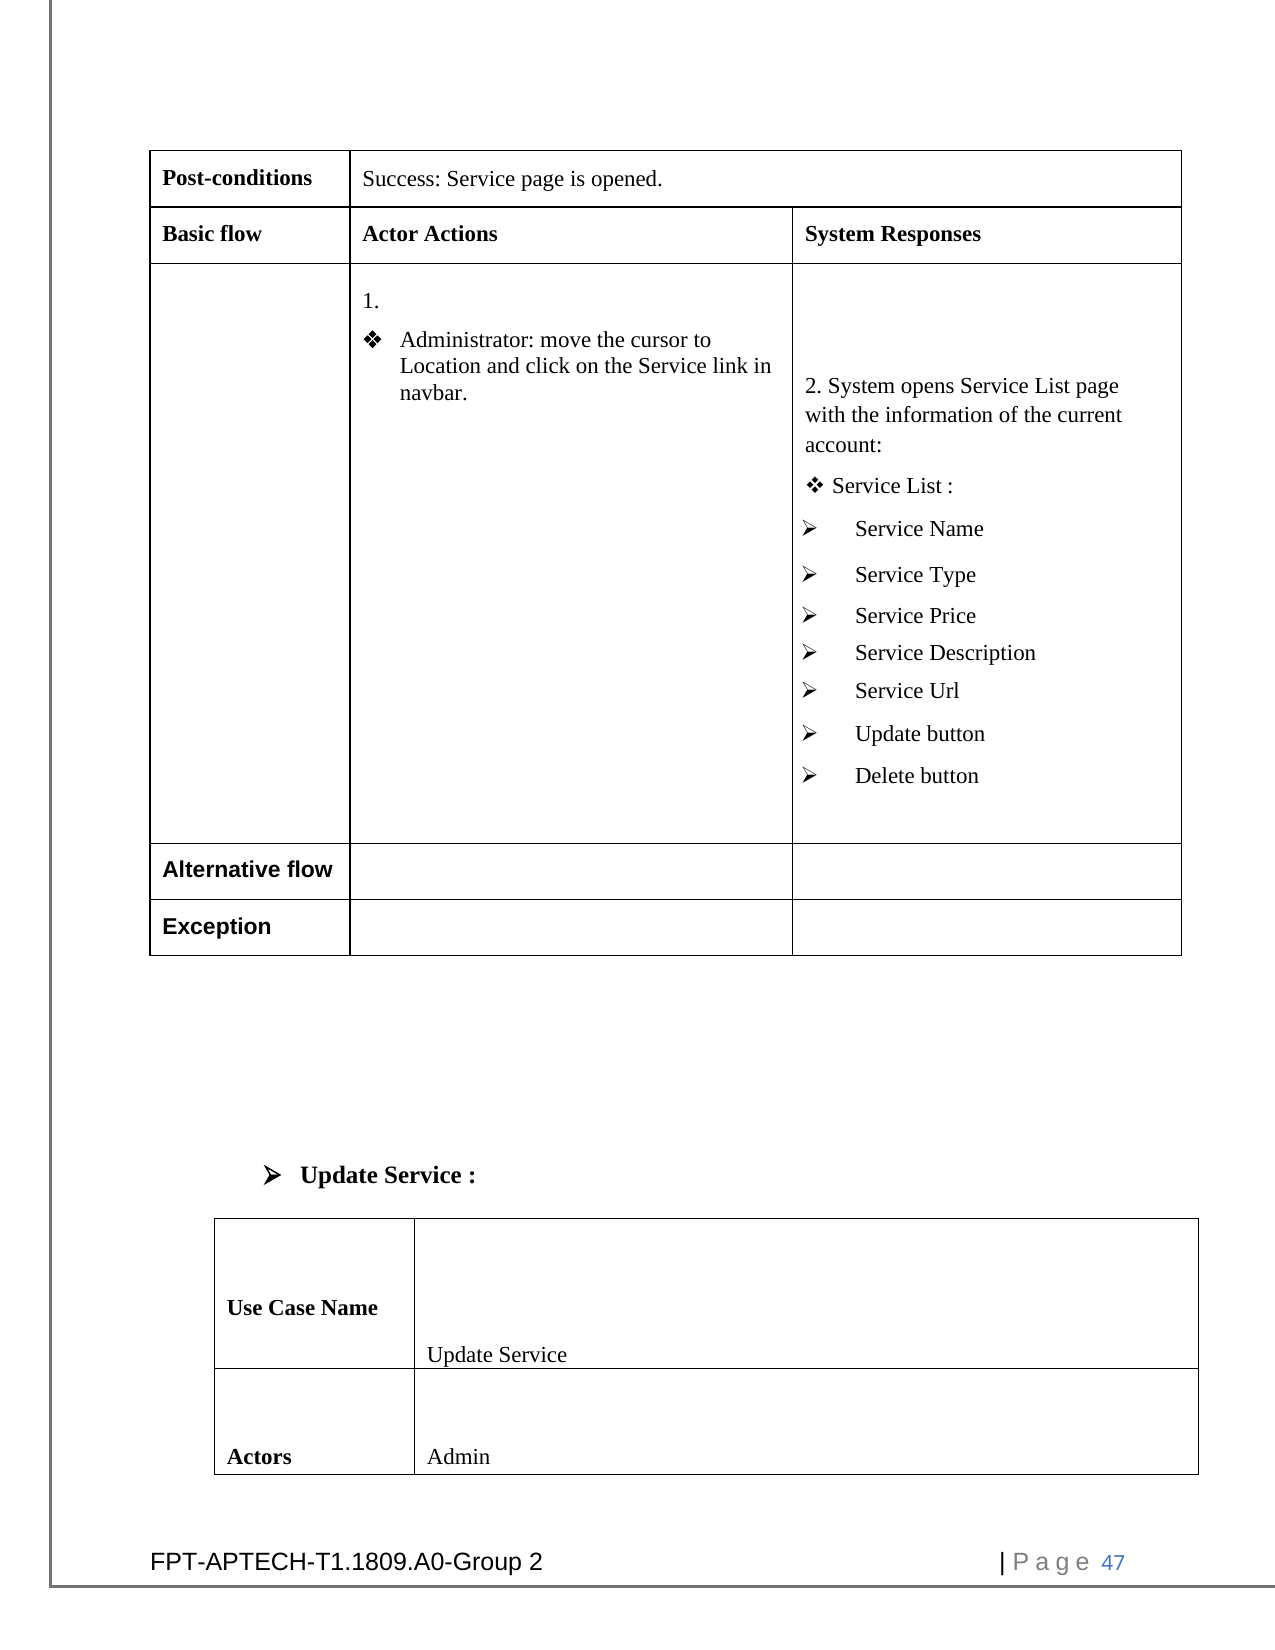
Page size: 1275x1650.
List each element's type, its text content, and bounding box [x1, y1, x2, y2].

table_cell Alternative flow [151, 844, 349, 899]
list Update Service : [262, 1161, 1125, 1189]
table_header Use Case Name [215, 1219, 414, 1368]
table_cell Actors [215, 1369, 414, 1474]
table_cell System Responses [793, 208, 1181, 263]
table_cell [351, 900, 792, 955]
table_cell Exception [151, 900, 349, 955]
table_cell Success: Service page is opened. [351, 151, 1181, 206]
table_cell [151, 264, 349, 842]
table_header Update Service [415, 1219, 1198, 1368]
table_cell Admin [415, 1369, 1198, 1474]
table_cell 1. Administrator: move the cursor to Location and click on the Service link in navbar. [351, 264, 792, 842]
table_cell [351, 844, 792, 899]
table_cell Basic flow [151, 208, 349, 263]
table_cell Actor Actions [351, 208, 792, 263]
table_cell 2. System opens Service List page with the information of the current account: Service List : Service Name Service Type Service Price Service Description Service Url Update button Delete button [793, 264, 1181, 842]
table_cell Post-conditions [151, 151, 349, 206]
table_cell [793, 900, 1181, 955]
table_cell [793, 844, 1181, 899]
